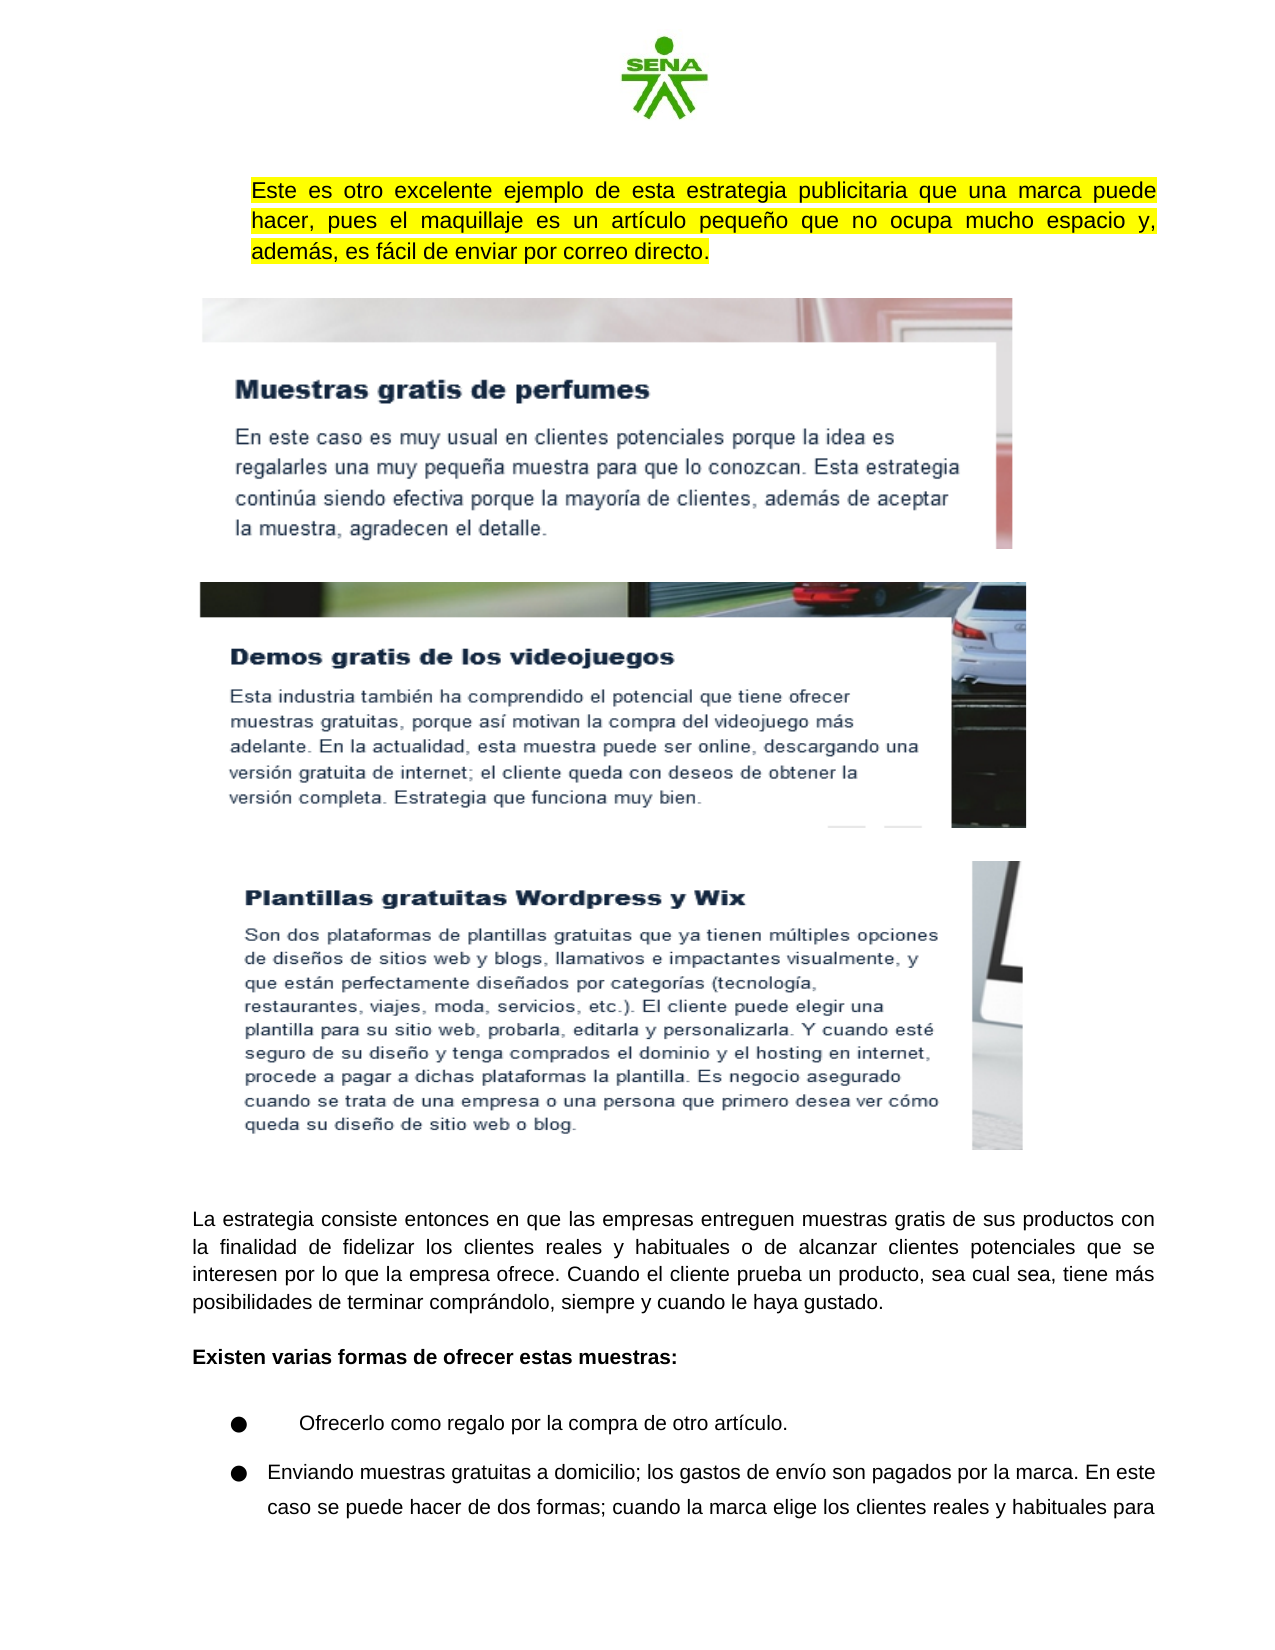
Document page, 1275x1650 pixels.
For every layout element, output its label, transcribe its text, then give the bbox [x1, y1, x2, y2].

text Este es otro excelente ejemplo de esta estrategia publicitaria que una marca puede hacer, pues el maquillaje es un artículo pequeño que no ocupa mucho espacio y, además, es fácil de enviar por correo directo. [251, 234, 1157, 264]
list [229, 1448, 1157, 1519]
list Ofrecerlo como regalo por la compra de otro artículo. [229, 1399, 1157, 1442]
picture [618, 29, 710, 121]
text Existen varias formas de ofrecer estas muestras: [192, 1344, 1157, 1368]
text La estrategia consiste entonces en que las empresas entreguen muestras gratis de sus productos con la finalidad de fidelizar los clientes reales y habituales o de alcanzar clientes potenciales que se interesen por lo que la empresa ofrece. Cuando el cliente prueba un producto, sea cual sea, tiene más posibilidades de terminar comprándolo, siempre y cuando le haya gustado. [192, 1207, 1157, 1313]
picture [192, 861, 1023, 1150]
picture [192, 298, 1013, 549]
picture [192, 582, 1027, 828]
